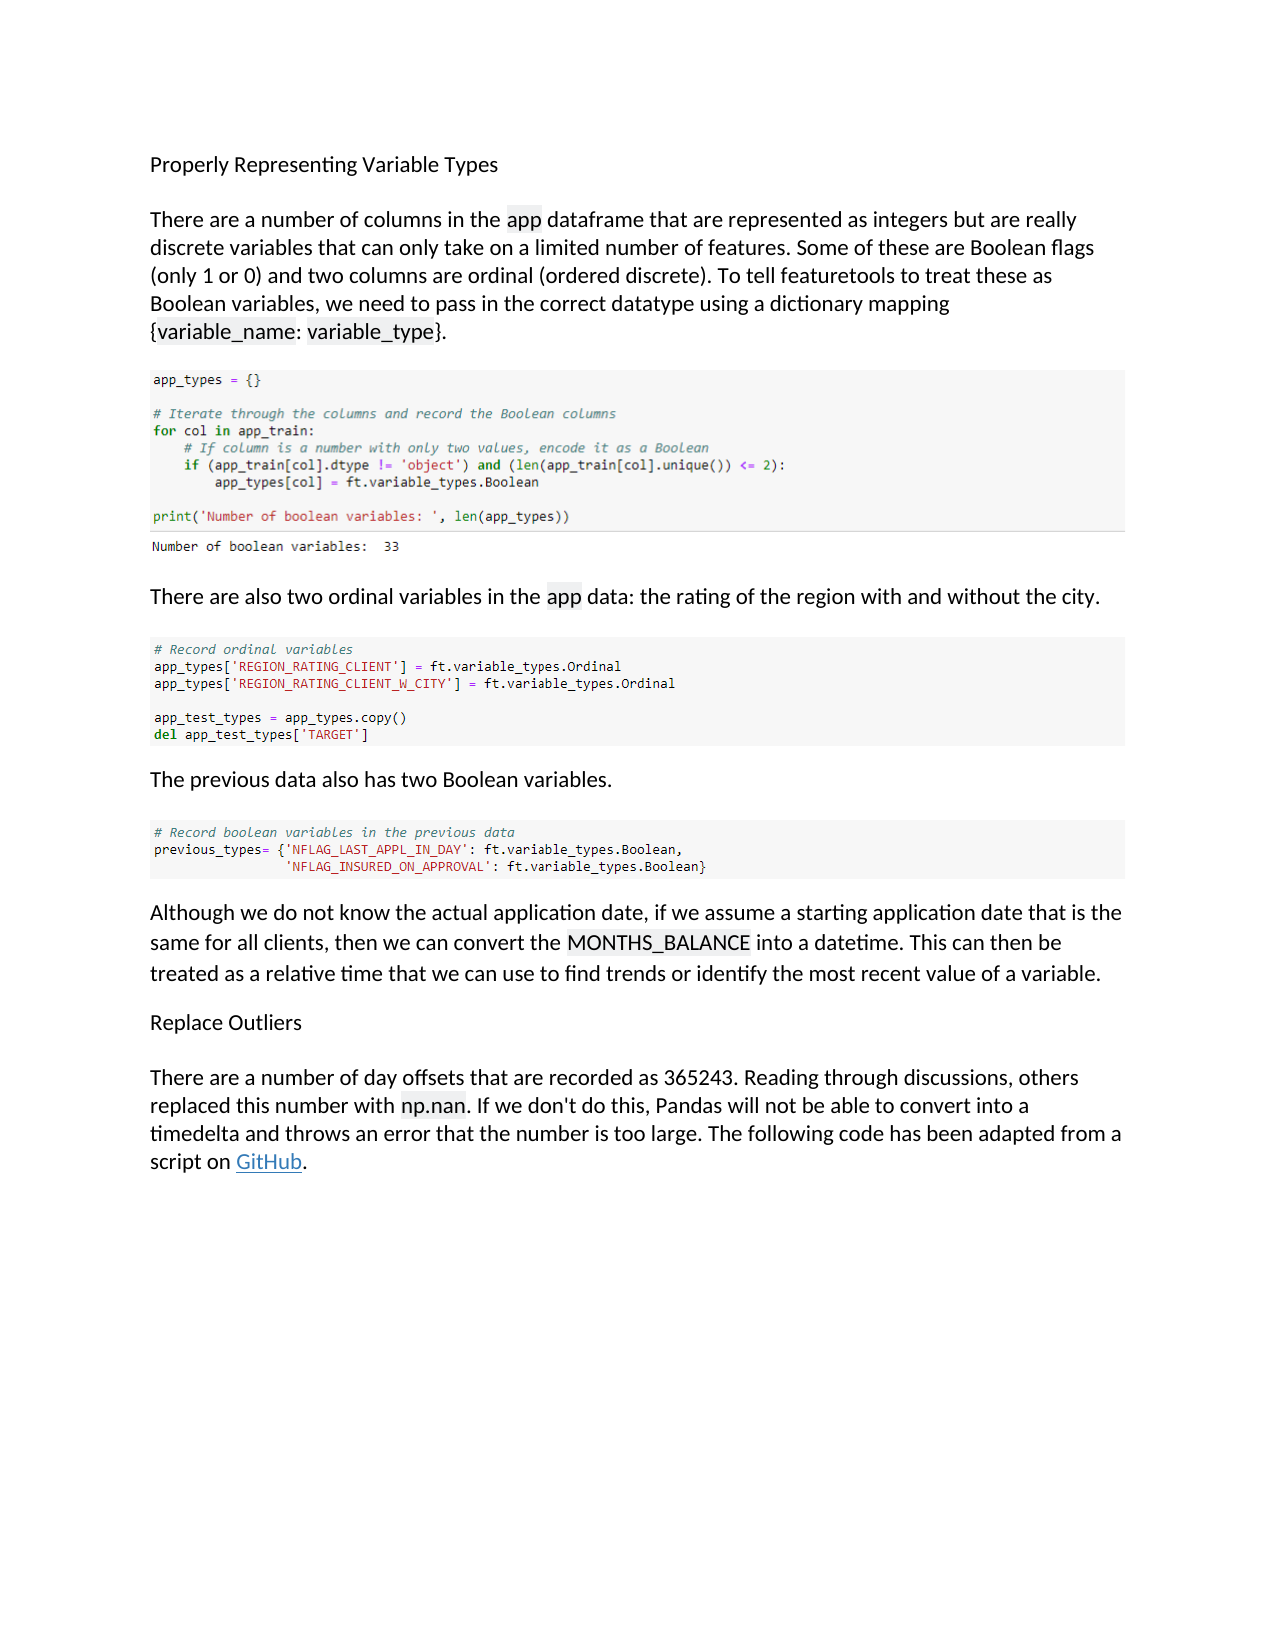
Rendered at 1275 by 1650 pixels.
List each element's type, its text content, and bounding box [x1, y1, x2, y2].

text There are a number of columns in the app dataframe that are represented as integers but are really discrete variables that can only take on a limited number of features. Some of these are Boolean flags (only 1 or 0) and two columns are ordinal (ordered discrete). To tell featuretools to treat these as Boolean variables, we need to pass in the correct datatype using a dictionary mapping {variable_name: variable_type}. [150, 205, 1125, 345]
subtitle Replace Outliers [150, 1008, 1125, 1036]
subtitle Although we do not know the actual application date, if we assume a starting application date that is the same for all clients, then we can convert the MONTHS_BALANCE into a datetime. This can then be treated as a relative time that we can use to find trends or identify the most recent value of a variable. [150, 898, 1125, 987]
subtitle Properly Representing Variable Types [150, 150, 1125, 178]
picture [150, 820, 1125, 879]
text There are a number of day offsets that are recorded as 365243. Reading through discussions, others replaced this number with np.nan. If we don't do this, Pandas will not be able to convert into a timedelta and throws an error that the number is too large. The following code has been adapted from a script on GitHub. [150, 1063, 1125, 1176]
picture [150, 370, 1125, 563]
subtitle There are also two ordinal variables in the app data: the rating of the region with and without the city. [150, 582, 547, 610]
subtitle The previous data also has two Boolean variables. [150, 765, 1125, 793]
subtitle There are also two ordinal variables in the app data: the rating of the region with and without the city. [582, 582, 1125, 610]
picture [150, 637, 1125, 746]
